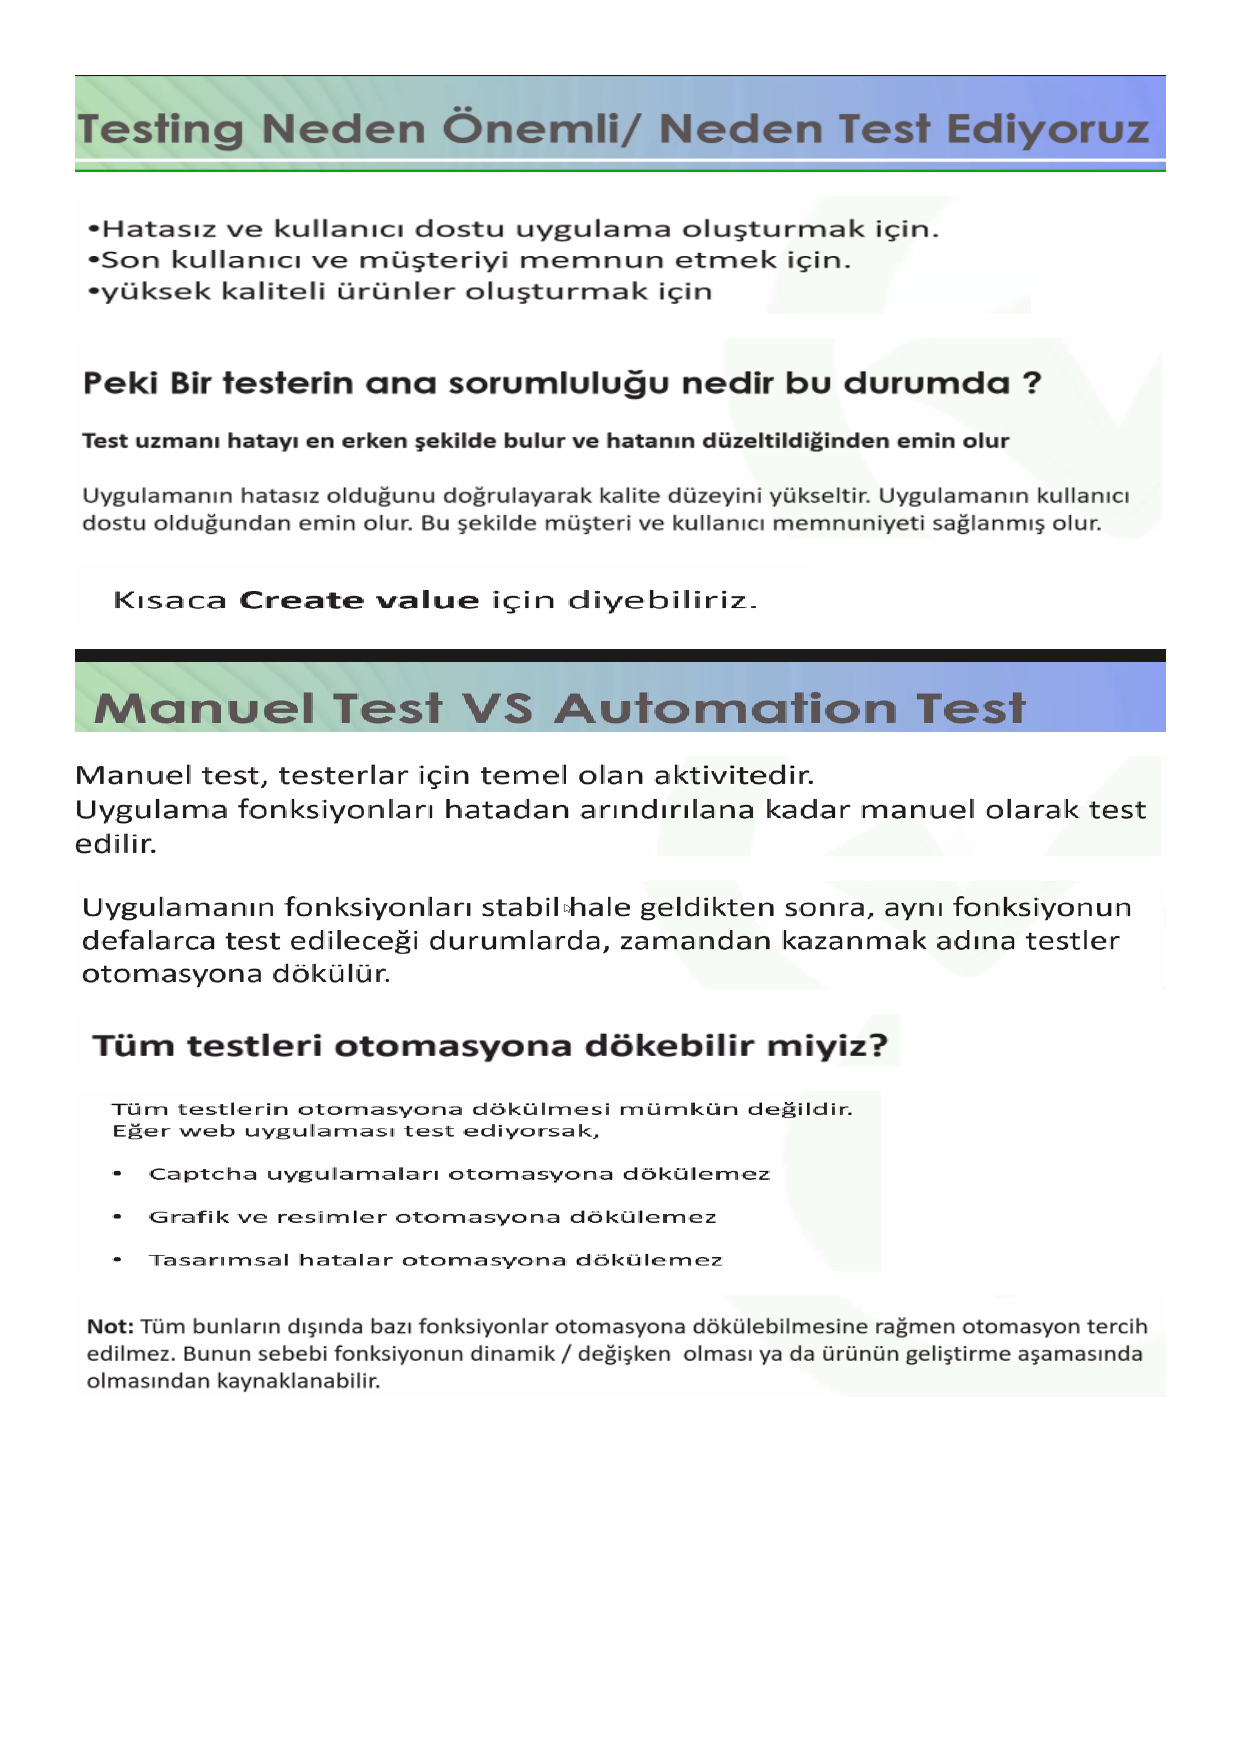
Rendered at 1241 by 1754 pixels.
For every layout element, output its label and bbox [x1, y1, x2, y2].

picture [75, 649, 1166, 732]
picture [75, 881, 1166, 990]
picture [75, 75, 1166, 172]
picture [75, 563, 808, 625]
picture [75, 196, 1031, 314]
picture [75, 1091, 881, 1271]
picture [75, 756, 1162, 856]
picture [75, 1295, 1166, 1397]
picture [75, 338, 1163, 539]
picture [75, 1014, 901, 1067]
